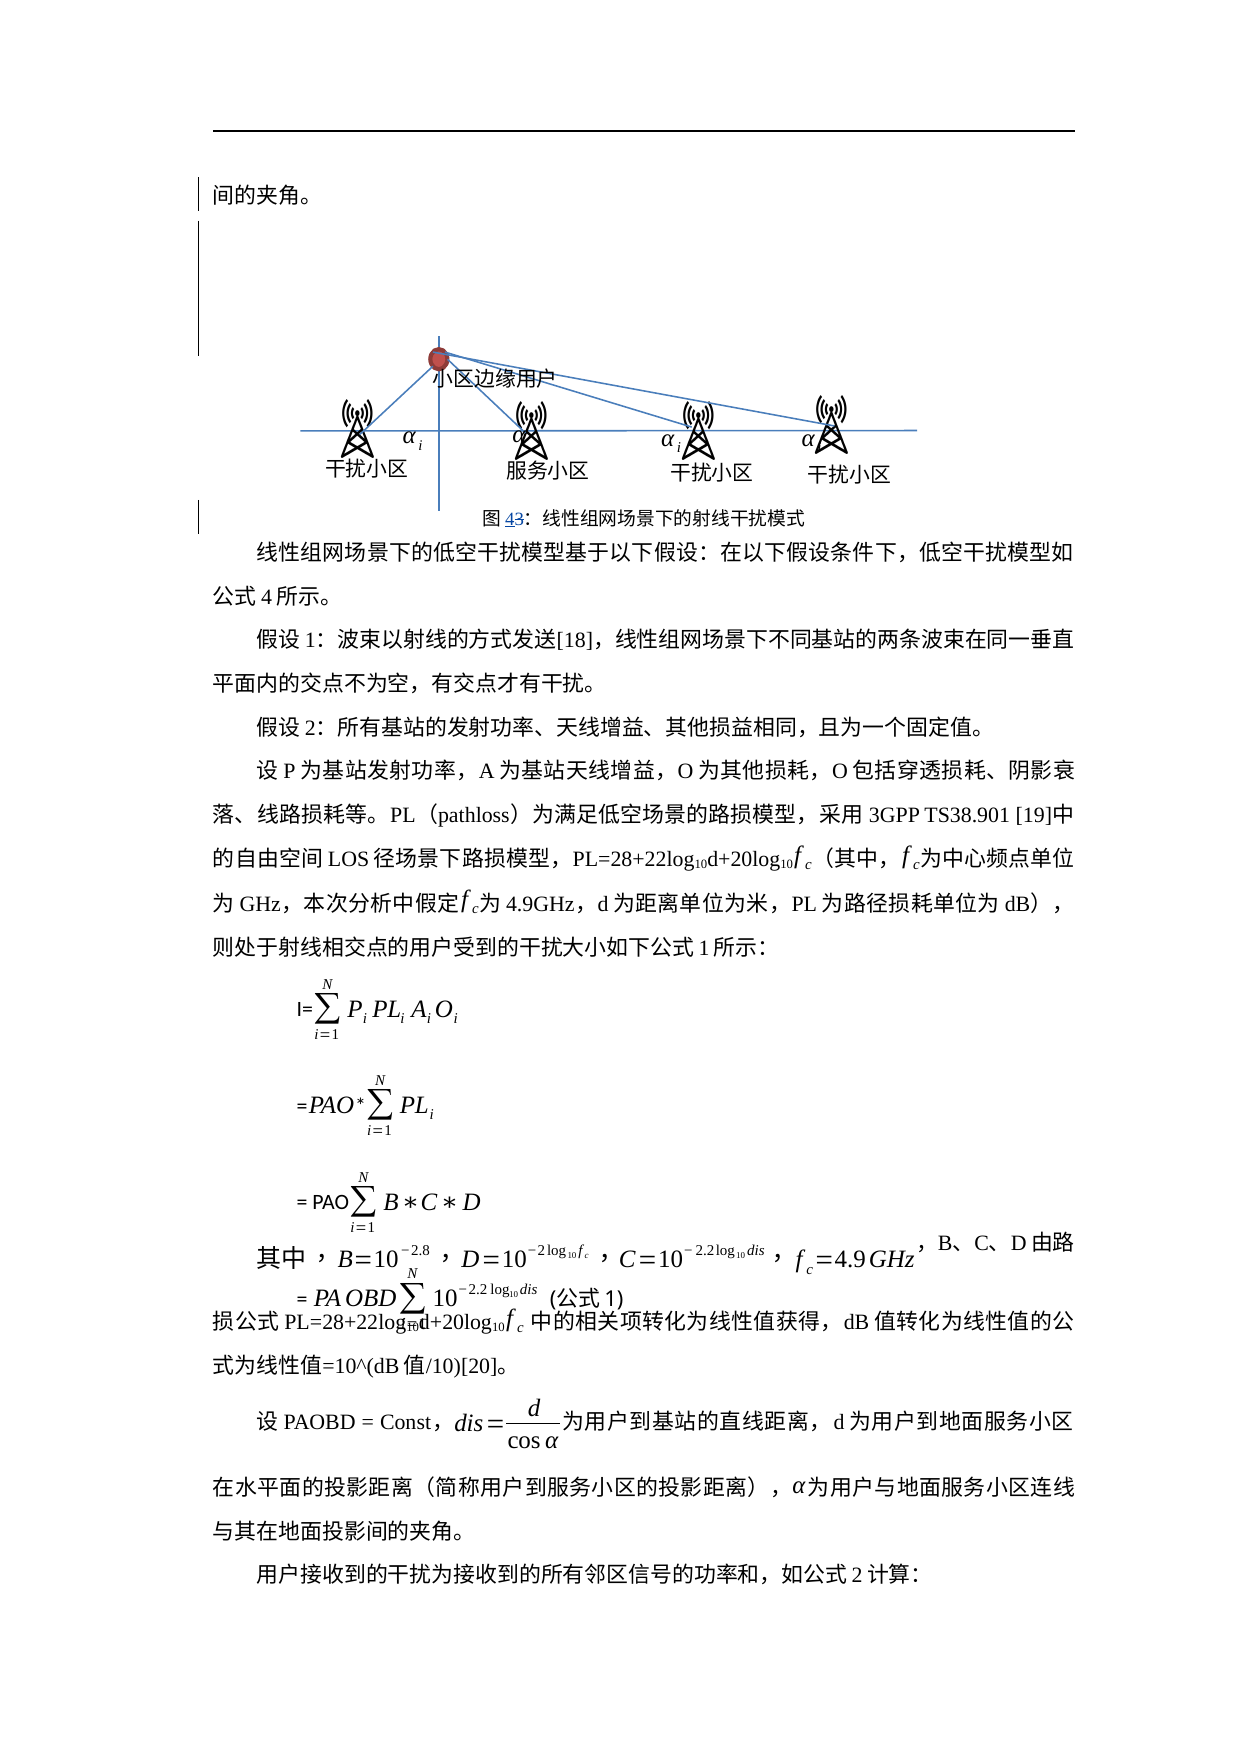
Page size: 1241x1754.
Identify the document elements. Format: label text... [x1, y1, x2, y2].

text 假设2：所有基站的发射功率、天线增益、其他损益相同，且为一个固定值。 [213, 709, 1075, 743]
text 线性组网场景下的低空干扰模型基于以下假设：在以下假设条件下，低空干扰模型如公式4所示。 [213, 534, 1075, 612]
picture [331, 394, 383, 463]
picture [805, 390, 857, 459]
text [213, 177, 1075, 211]
text 设P为基站发射功率，A为基站天线增益，O为其他损耗，O包括穿透损耗、阴影衰落、线路损耗等。PL（pathloss）为满足低空场景的路损模型，采用3GPP TS38.901 [19]中的自由空间LOS径场景下路损模型，PL=28+22log10d+20log10（其中，为中心频点单位为GHz，本次分析中假定为4.9GHz，d为距离单位为米，PL为路径损耗单位为dB），则处于射线相交点的用户受到的干扰大小如下公式1所示： [213, 752, 1075, 962]
text ，B、C、D由路损公式PL=28+22log10d+20log10 中的相关项转化为线性值获得，dB值转化为线性值的公式为线性值=10^(dB值/10)[20]。 [213, 1225, 1075, 1381]
text 假设1：波束以射线的方式发送[18]，线性组网场景下不同基站的两条波束在同一垂直平面内的交点不为空，有交点才有干扰。 [213, 621, 1075, 699]
text 用户接收到的干扰为接收到的所有邻区信号的功率和，如公式2计算： [213, 1556, 1075, 1590]
text 设PAOBD = Const，为用户到基站的直线距离，d为用户到地面服务小区在水平面的投影距离（简称用户到服务小区的投影距离），为用户与地面服务小区连线与其在地面投影间的夹角。 [213, 1390, 1075, 1546]
picture [682, 396, 724, 404]
picture [505, 396, 557, 465]
text 图：线性组网场景下的射线干扰模式 [213, 500, 1075, 534]
picture [672, 398, 724, 465]
